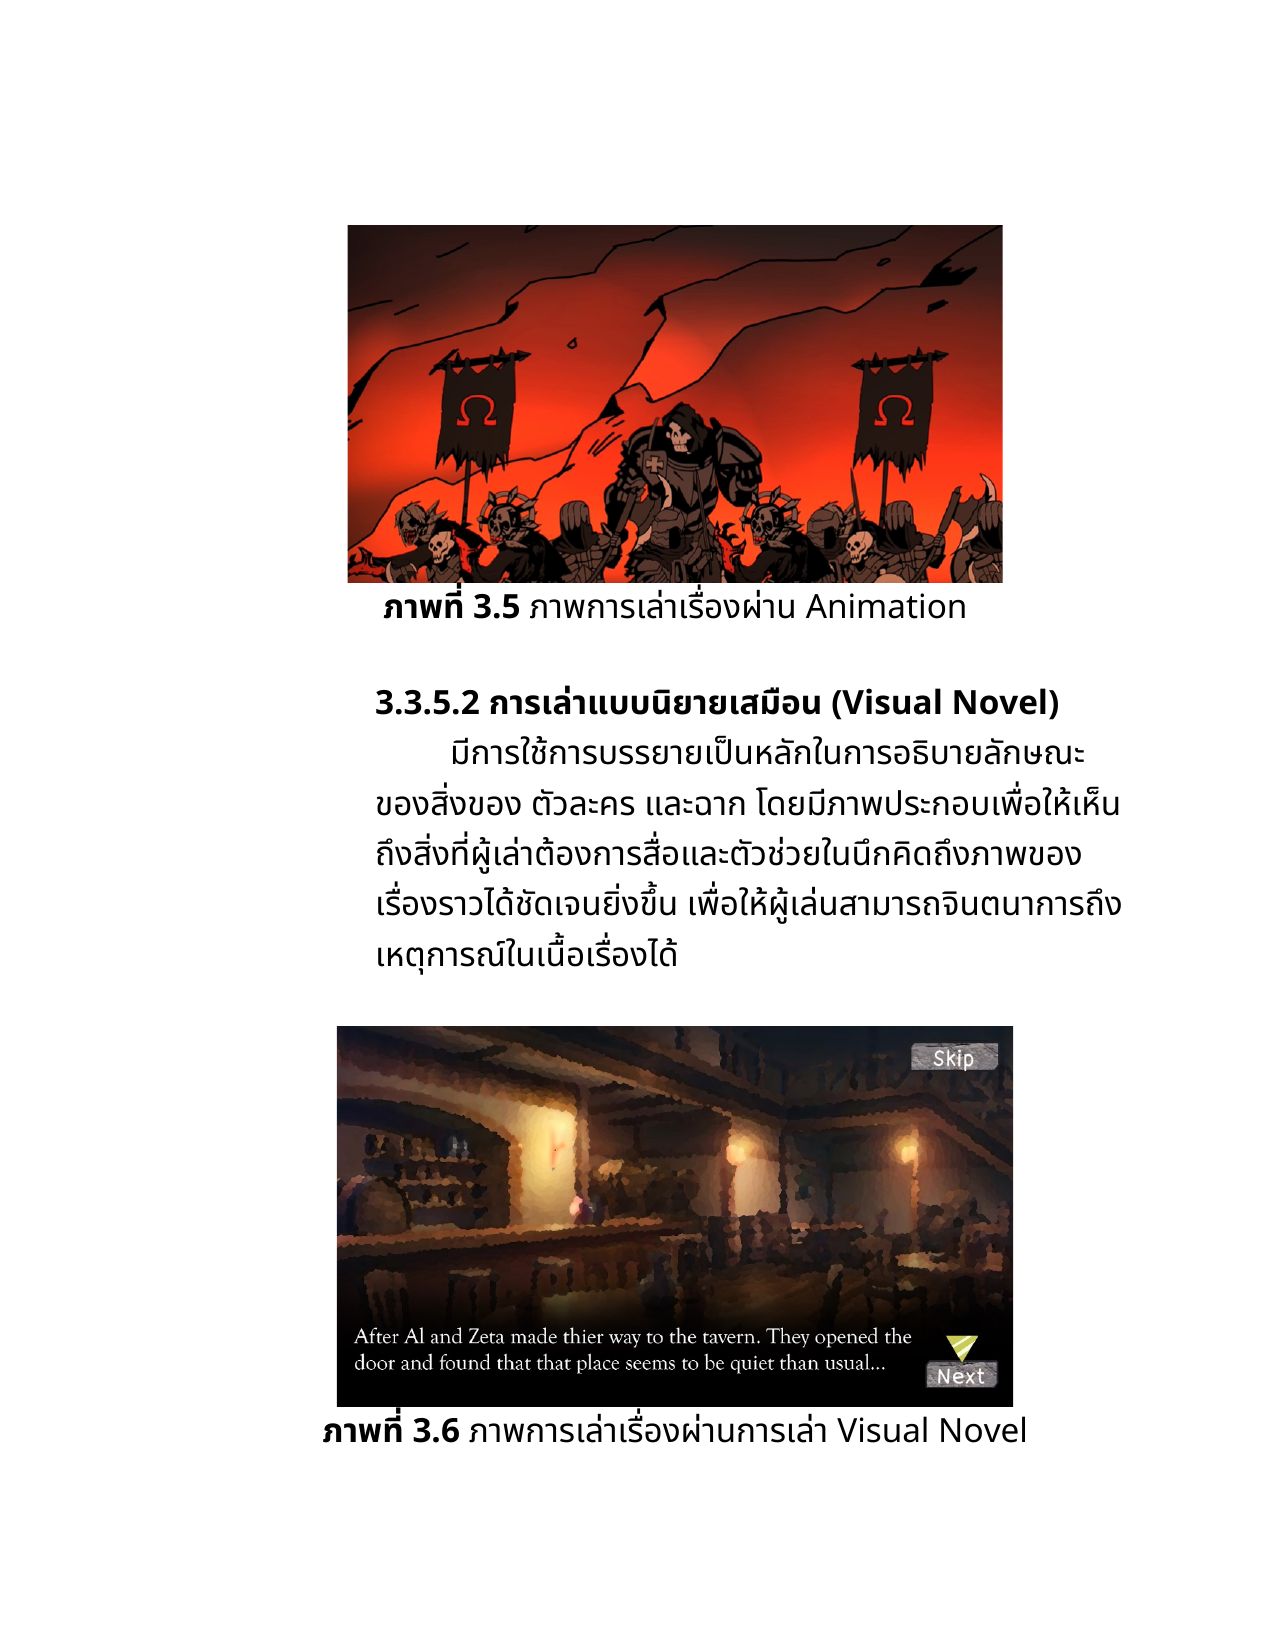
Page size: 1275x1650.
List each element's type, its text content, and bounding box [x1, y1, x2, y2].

picture [336, 1026, 1014, 1407]
text 3.3.5.2 การเล่าแบบนิยายเสมือน (Visual Novel) [300, 678, 1125, 729]
text ภาพที่ 3.5 ภาพการเล่าเรื่องผ่าน Animation [225, 582, 1125, 633]
picture [347, 225, 1003, 583]
text มีการใช้การบรรยายเป็นหลักในการอธิบายลักษณะของสิ่งของ ตัวละคร และฉาก โดยมีภาพประกอบเพื่อให้เห็นถึงสิ่งที่ผู้เล่าต้องการสื่อและตัวช่วยในนึกคิดถึงภาพของเรื่องราวได้ชัดเจนยิ่งขึ้น เพื่อให้ผู้เล่นสามารถจินตนาการถึงเหตุการณ์ในเนื้อเรื่องได้ [375, 729, 1125, 981]
text ภาพที่ 3.6 ภาพการเล่าเรื่องผ่านการเล่า Visual Novel [225, 1407, 1125, 1457]
